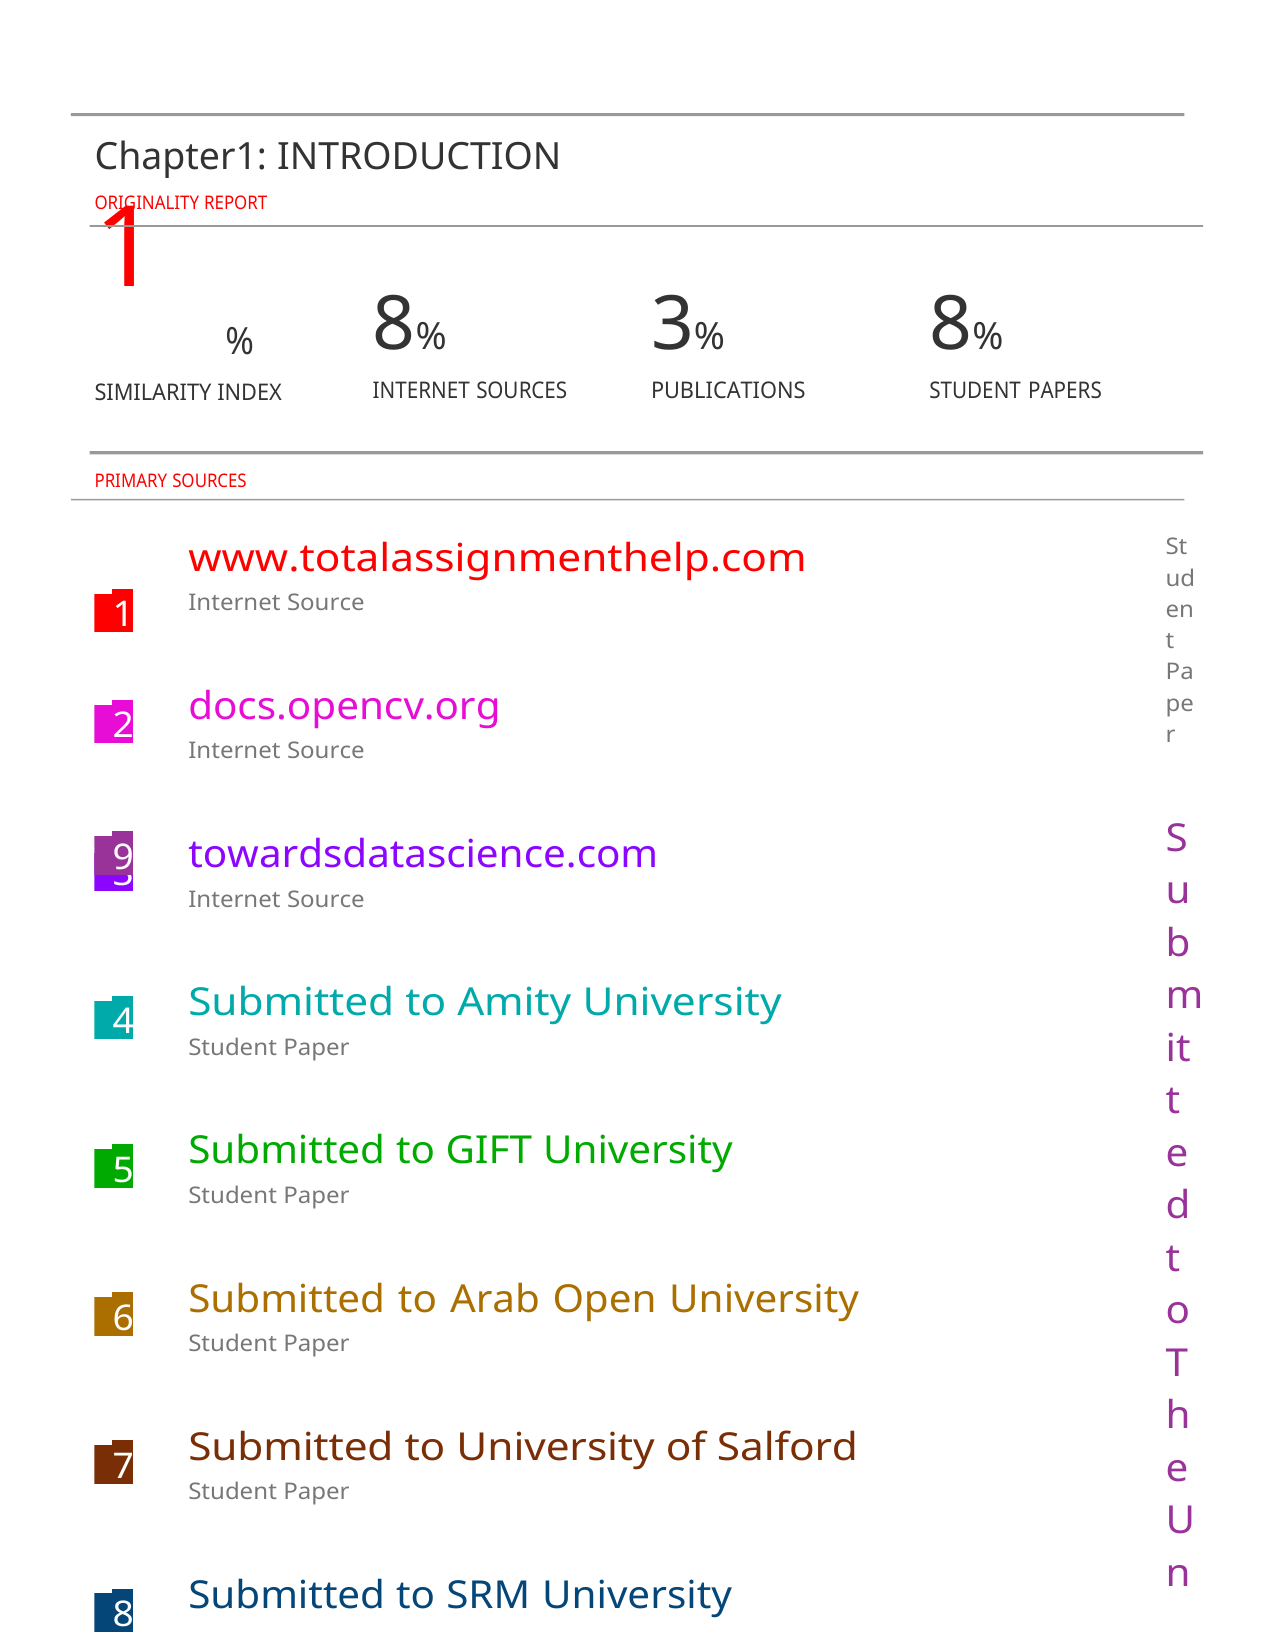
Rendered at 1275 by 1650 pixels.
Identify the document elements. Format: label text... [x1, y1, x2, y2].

text STUDENT PAPERS [929, 374, 1196, 405]
text % [60, 315, 254, 366]
text Internet Source [188, 882, 973, 914]
text Submitted to Amity University [188, 974, 973, 1027]
text docs.opencv.org [188, 678, 973, 731]
text towardsdatascience.com [188, 826, 973, 879]
text Submitted to SRM University [188, 1567, 973, 1619]
text Internet Source [188, 586, 973, 618]
text www.totalassignmenthelp.com [188, 530, 973, 583]
text PRIMARY SOURCES [94, 467, 1196, 493]
text Submitted to University of Salford [188, 1419, 973, 1471]
text Chapter1: INTRODUCTION [94, 63, 1196, 180]
text Submitted to Arab Open University [188, 1271, 973, 1323]
text Student Paper [188, 1179, 973, 1210]
text INTERNET SOURCES [372, 374, 589, 405]
text Student Paper [188, 1031, 973, 1062]
text Student Paper [188, 1475, 973, 1506]
text SIMILARITY INDEX [94, 376, 292, 407]
text PUBLICATIONS [651, 374, 818, 405]
text Student Paper [1165, 530, 1196, 749]
text Internet Source [188, 734, 973, 766]
text 8% [929, 269, 1196, 372]
text ORIGINALITY REPORT [94, 189, 1196, 215]
text 3% [651, 269, 818, 372]
text Submitted to GIFT University [188, 1123, 973, 1175]
text Student Paper [188, 1327, 973, 1358]
text Submitted to The University of Manchester [1165, 810, 1196, 1597]
text 8% [372, 269, 589, 372]
